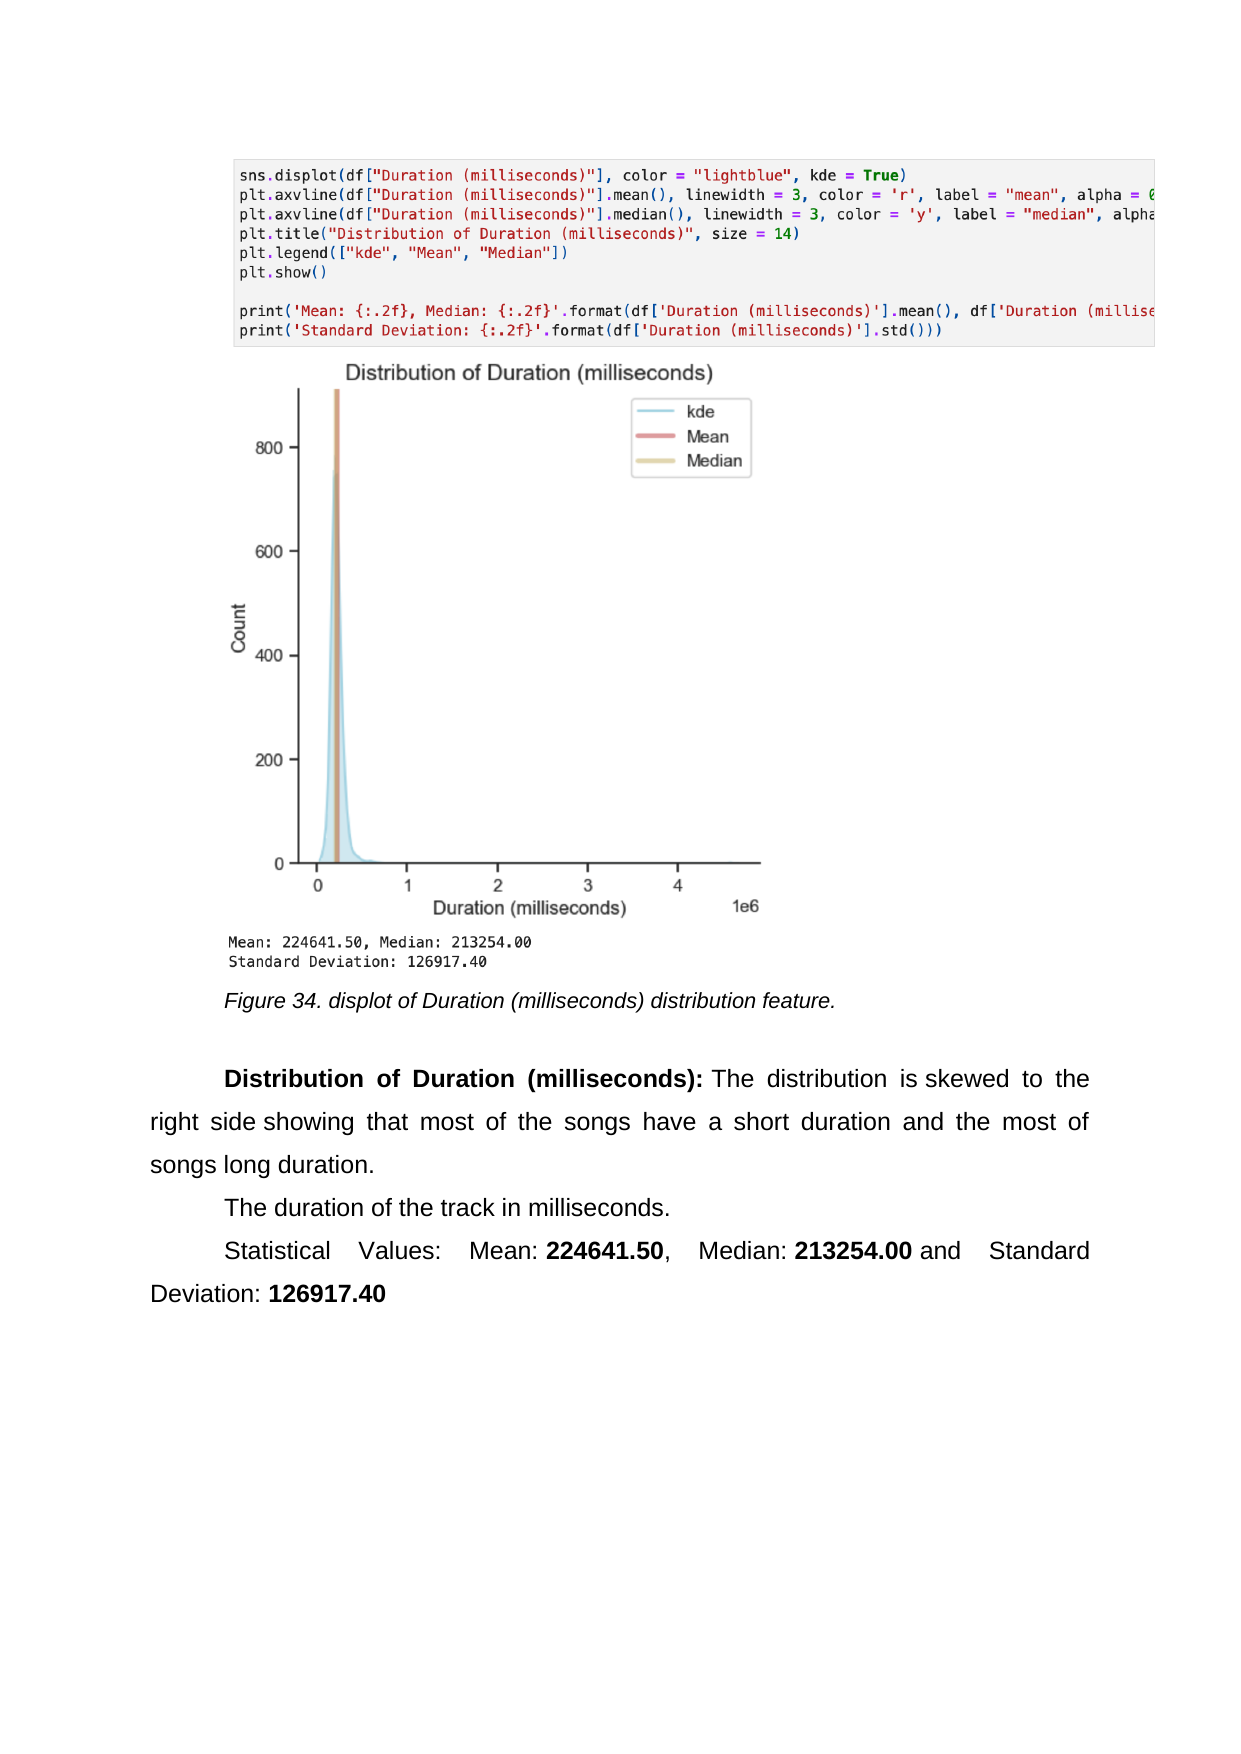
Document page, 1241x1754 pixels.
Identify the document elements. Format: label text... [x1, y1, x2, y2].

text Statistical Values: Mean: 224641.50, Median: 213254.00 and Standard Deviation: 126917.40 [150, 1236, 1090, 1308]
text The duration of the track in milliseconds. [150, 1193, 1090, 1222]
picture [223, 150, 1164, 975]
text Distribution of Duration (milliseconds): The distribution is skewed to the right side showing that most of the songs have a short duration and the most of songs long duration. [150, 1064, 1090, 1179]
text Figure 34. displot of Duration (milliseconds) distribution feature. [150, 988, 1090, 1013]
